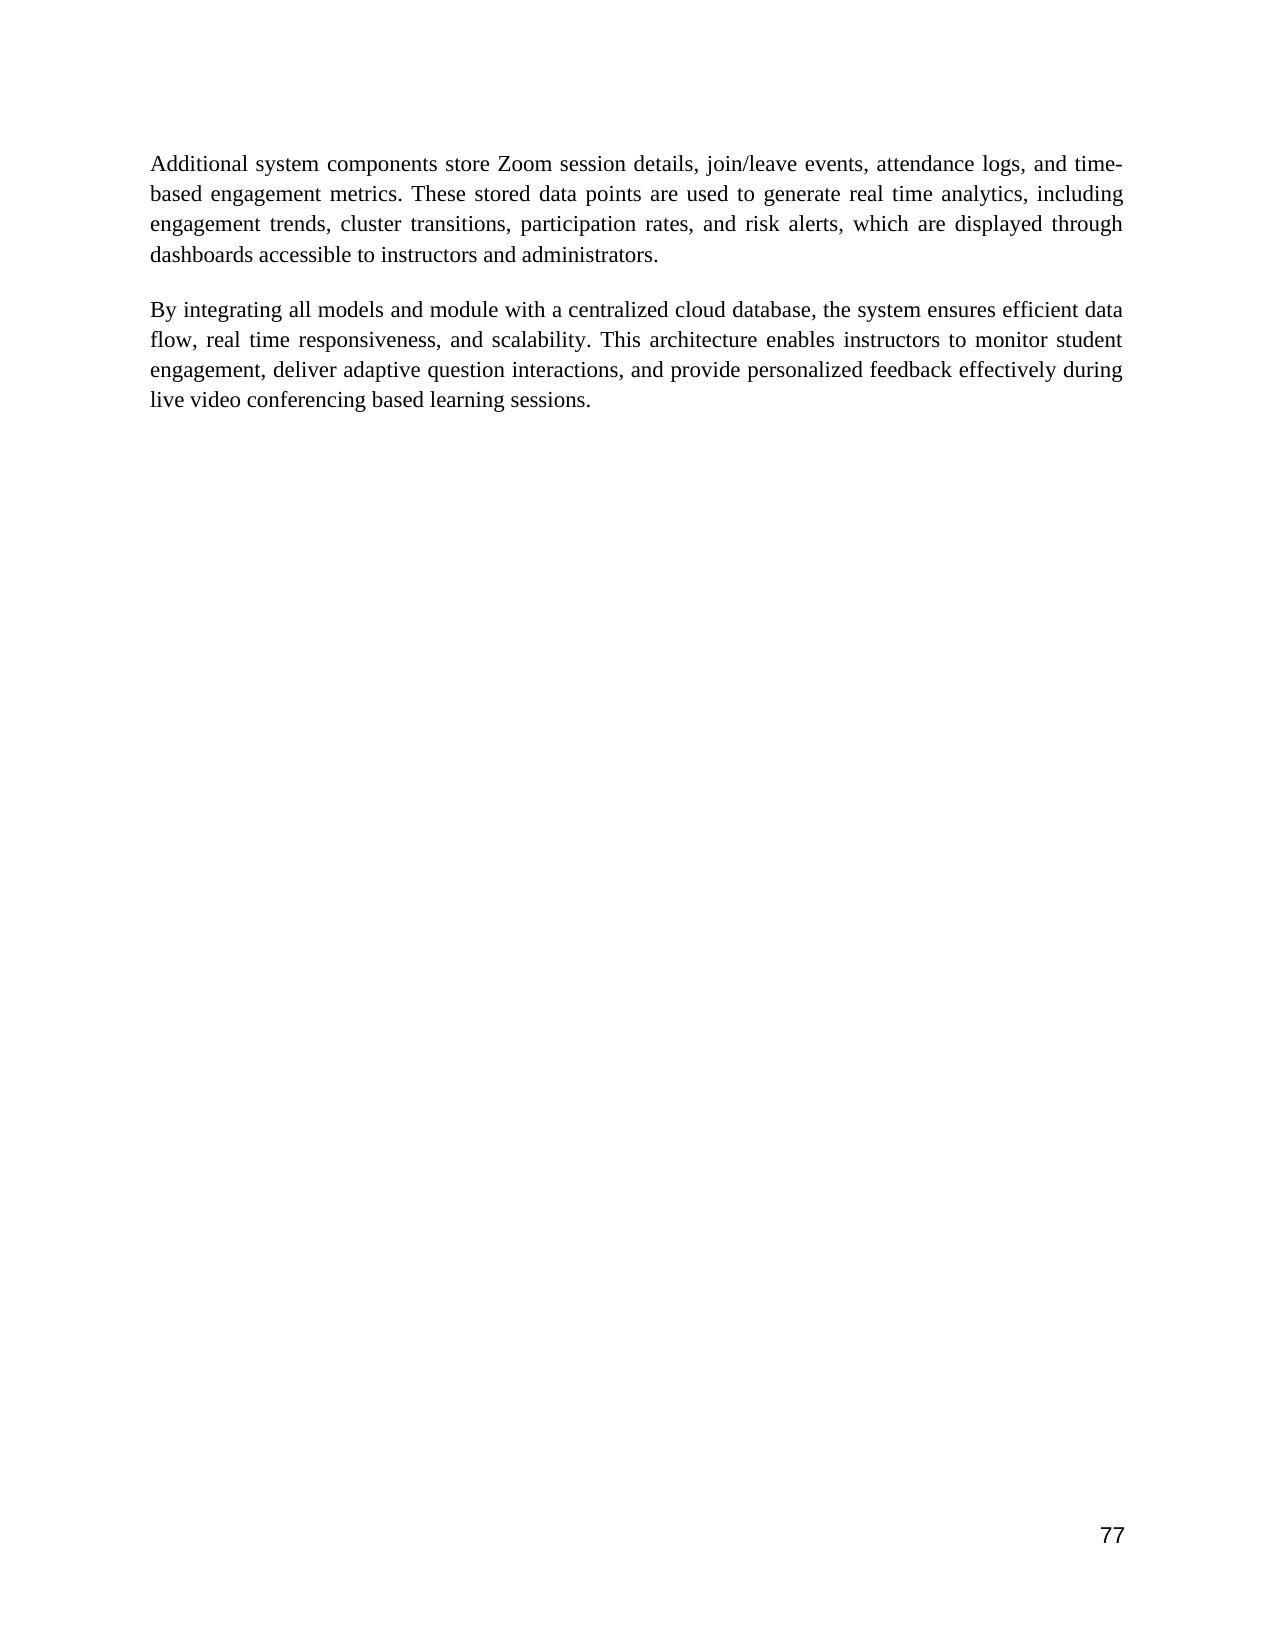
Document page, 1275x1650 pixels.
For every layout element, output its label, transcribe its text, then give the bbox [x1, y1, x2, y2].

text Additional system components store Zoom session details, join/leave events, attendance logs, and time-based engagement metrics. These stored data points are used to generate real time analytics, including engagement trends, cluster transitions, participation rates, and risk alerts, which are displayed through dashboards accessible to instructors and administrators. [150, 150, 1125, 267]
text By integrating all models and module with a centralized cloud database, the system ensures efficient data flow, real time responsiveness, and scalability. This architecture enables instructors to monitor student engagement, deliver adaptive question interactions, and provide personalized feedback effectively during live video conferencing based learning sessions. [150, 296, 1125, 413]
